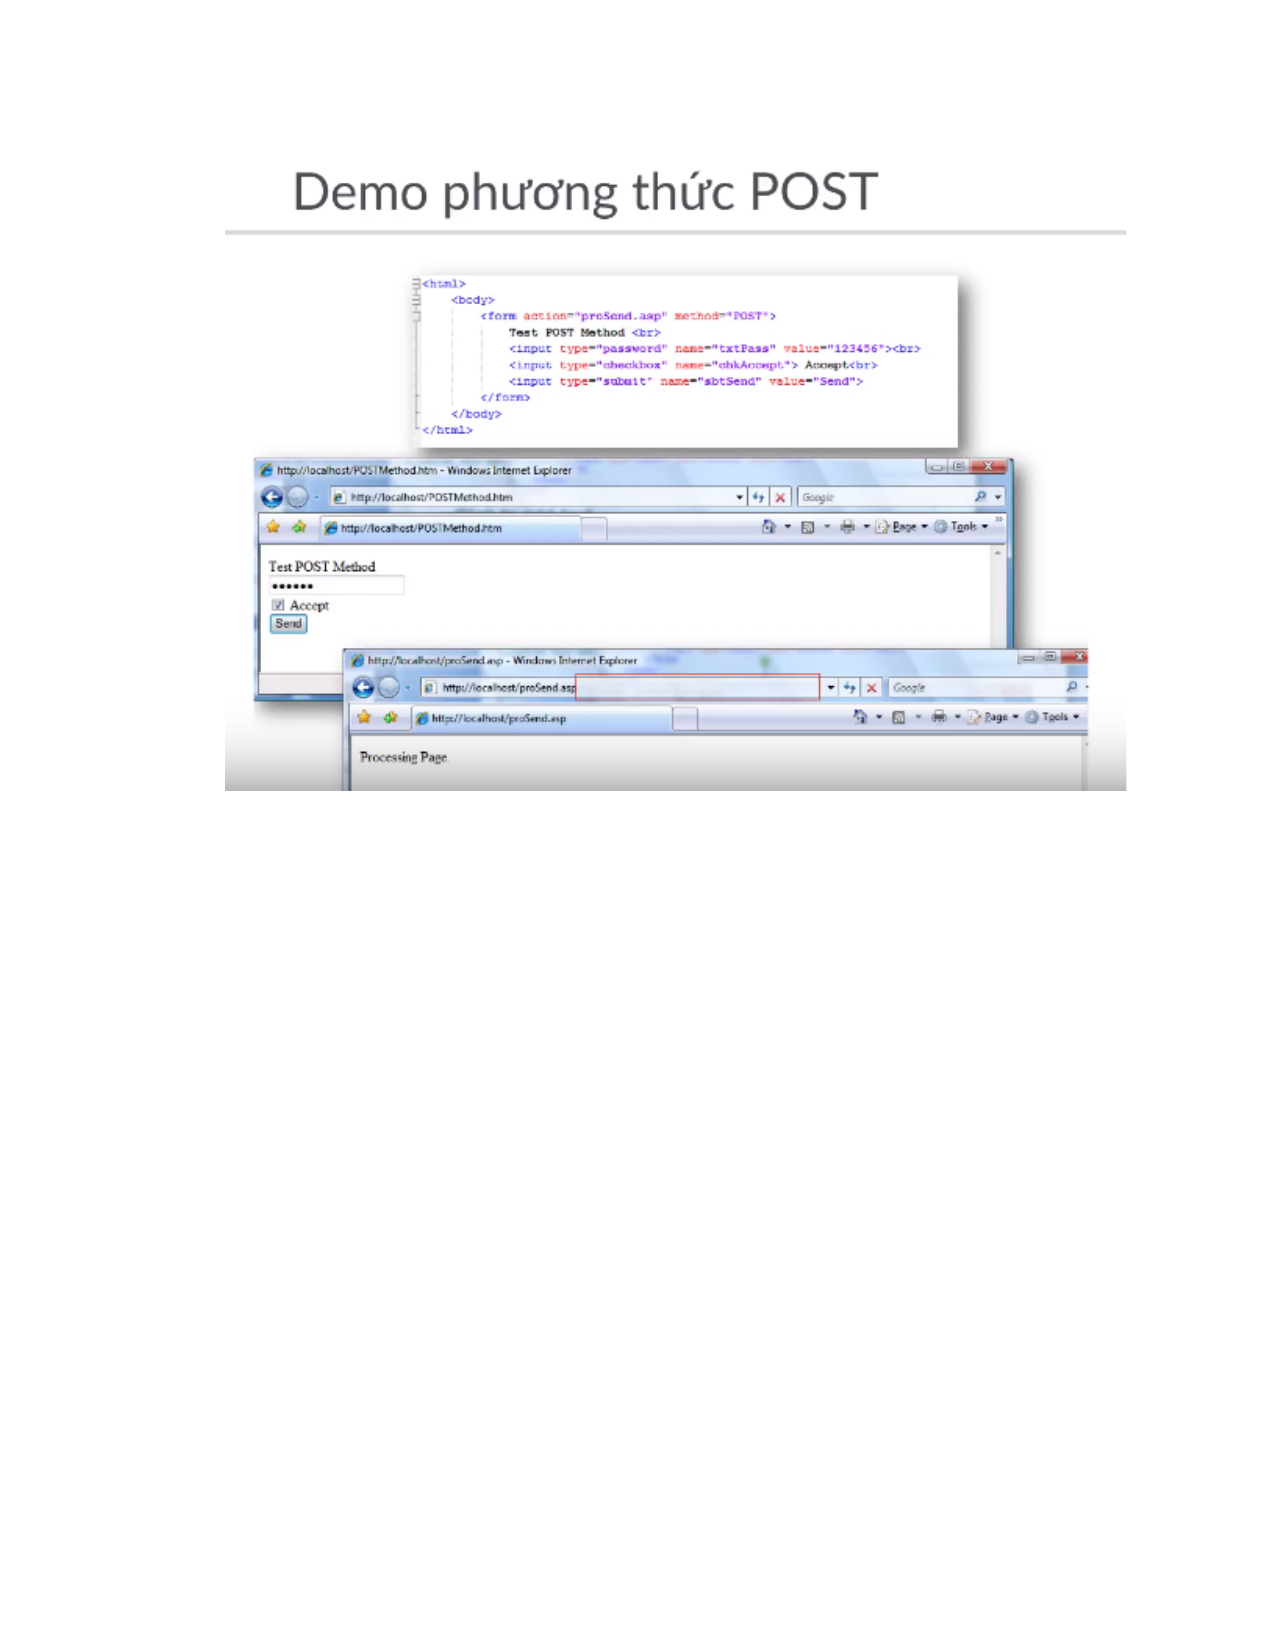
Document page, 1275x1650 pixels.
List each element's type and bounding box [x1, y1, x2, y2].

picture [225, 150, 1127, 791]
